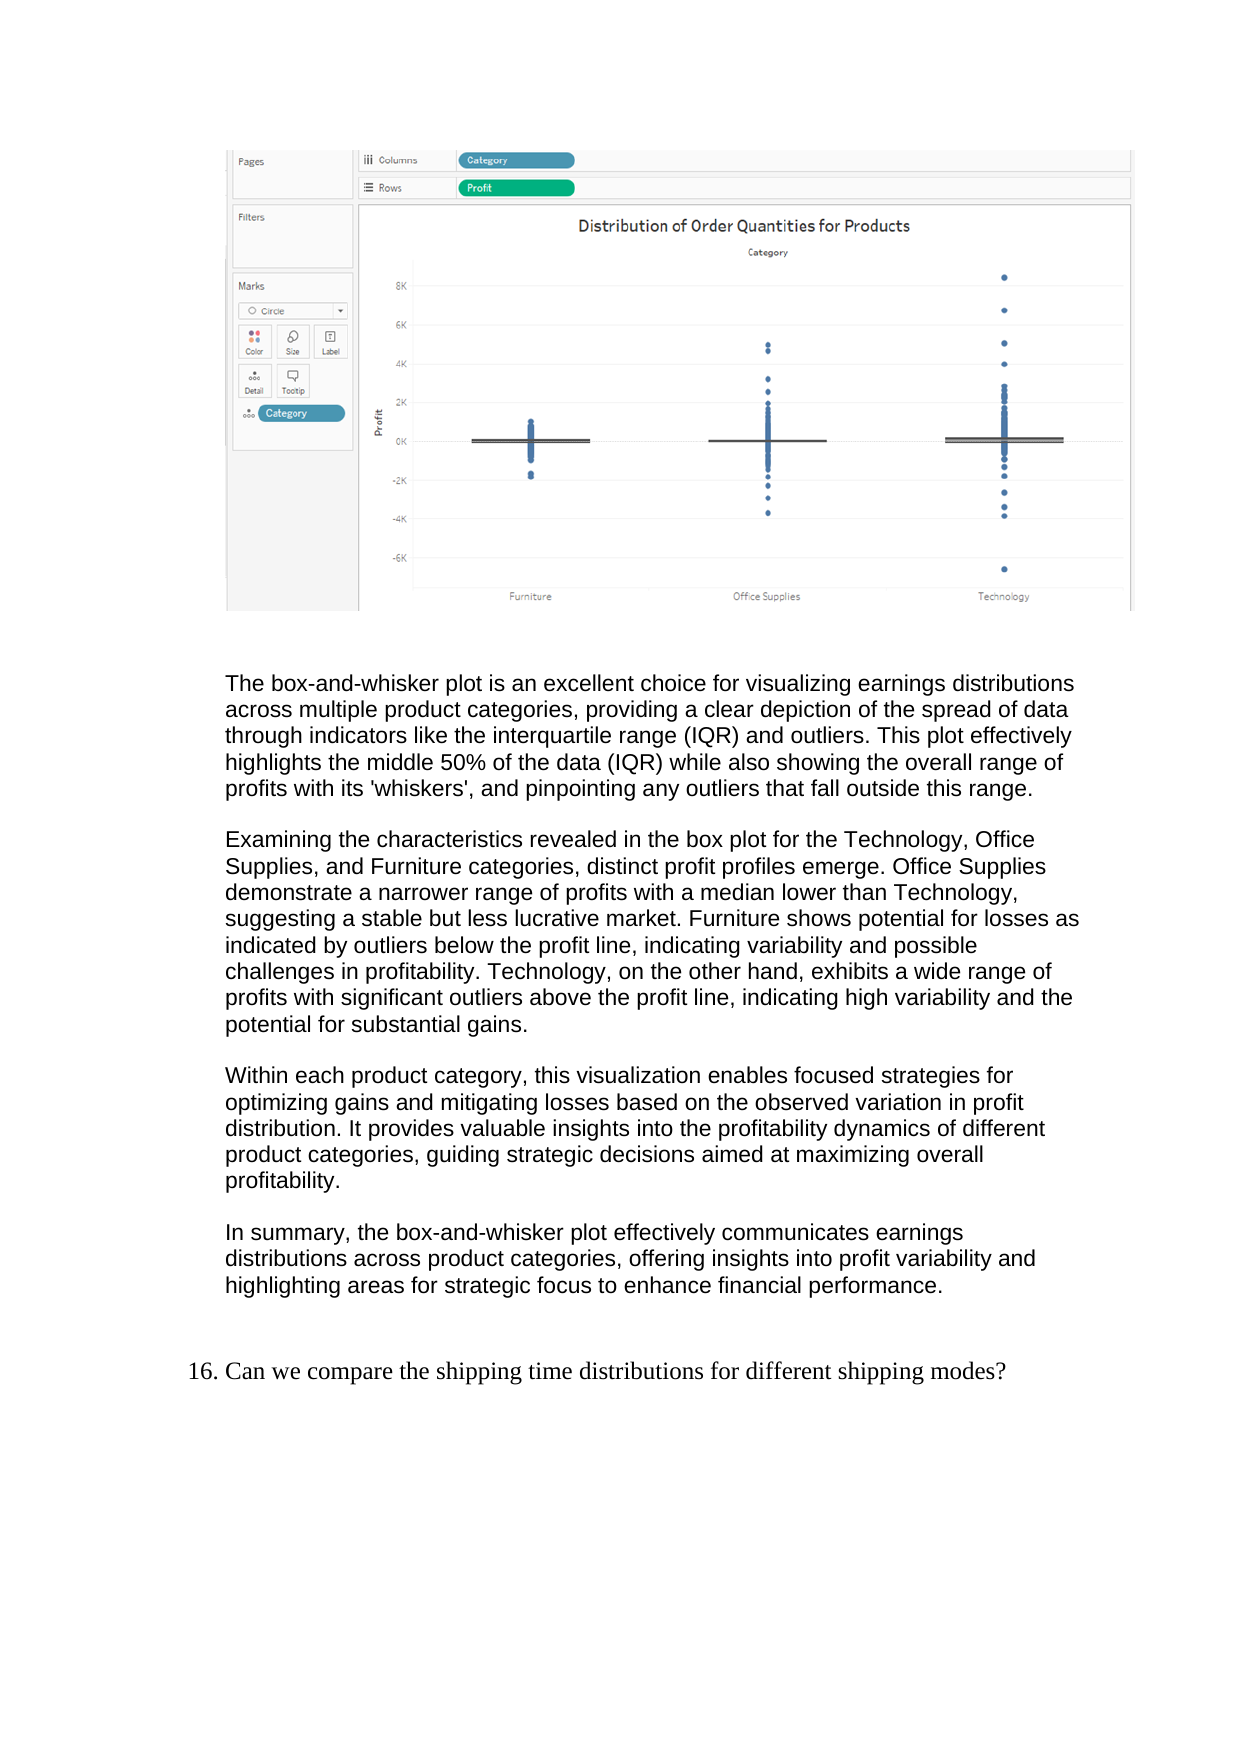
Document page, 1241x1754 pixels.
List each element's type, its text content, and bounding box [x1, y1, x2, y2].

text In summary, the box-and-whisker plot effectively communicates earnings distributions across product categories, offering insights into profit variability and highlighting areas for strategic focus to enhance financial performance. [225, 1219, 1090, 1298]
text Examining the characteristics revealed in the box plot for the Technology, Office Supplies, and Furniture categories, distinct profit profiles emerge. Office Supplies demonstrate a narrower range of profits with a median lower than Technology, suggesting a stable but less lucrative market. Furniture shows potential for losses as indicated by outliers below the profit line, indicating variability and possible challenges in profitability. Technology, on the other hand, exhibits a wide range of profits with significant outliers above the profit line, indicating high variability and the potential for substantial gains. [225, 826, 1090, 1037]
picture [225, 150, 1136, 611]
list Can we compare the shipping time distributions for different shipping modes? [187, 1356, 1090, 1385]
text Within each product category, this visualization enables focused strategies for optimizing gains and mitigating losses based on the observed variation in profit distribution. It provides valuable insights into the profitability dynamics of different product categories, guiding strategic decisions aimed at maximizing overall profitability. [225, 1062, 1090, 1194]
text The box-and-whisker plot is an excellent choice for visualizing earnings distributions across multiple product categories, providing a clear depiction of the spread of data through indicators like the interquartile range (IQR) and outliers. This plot effectively highlights the middle 50% of the data (IQR) while also showing the overall range of profits with its 'whiskers', and pinpointing any outliers that fall outside this range. [225, 669, 1090, 801]
